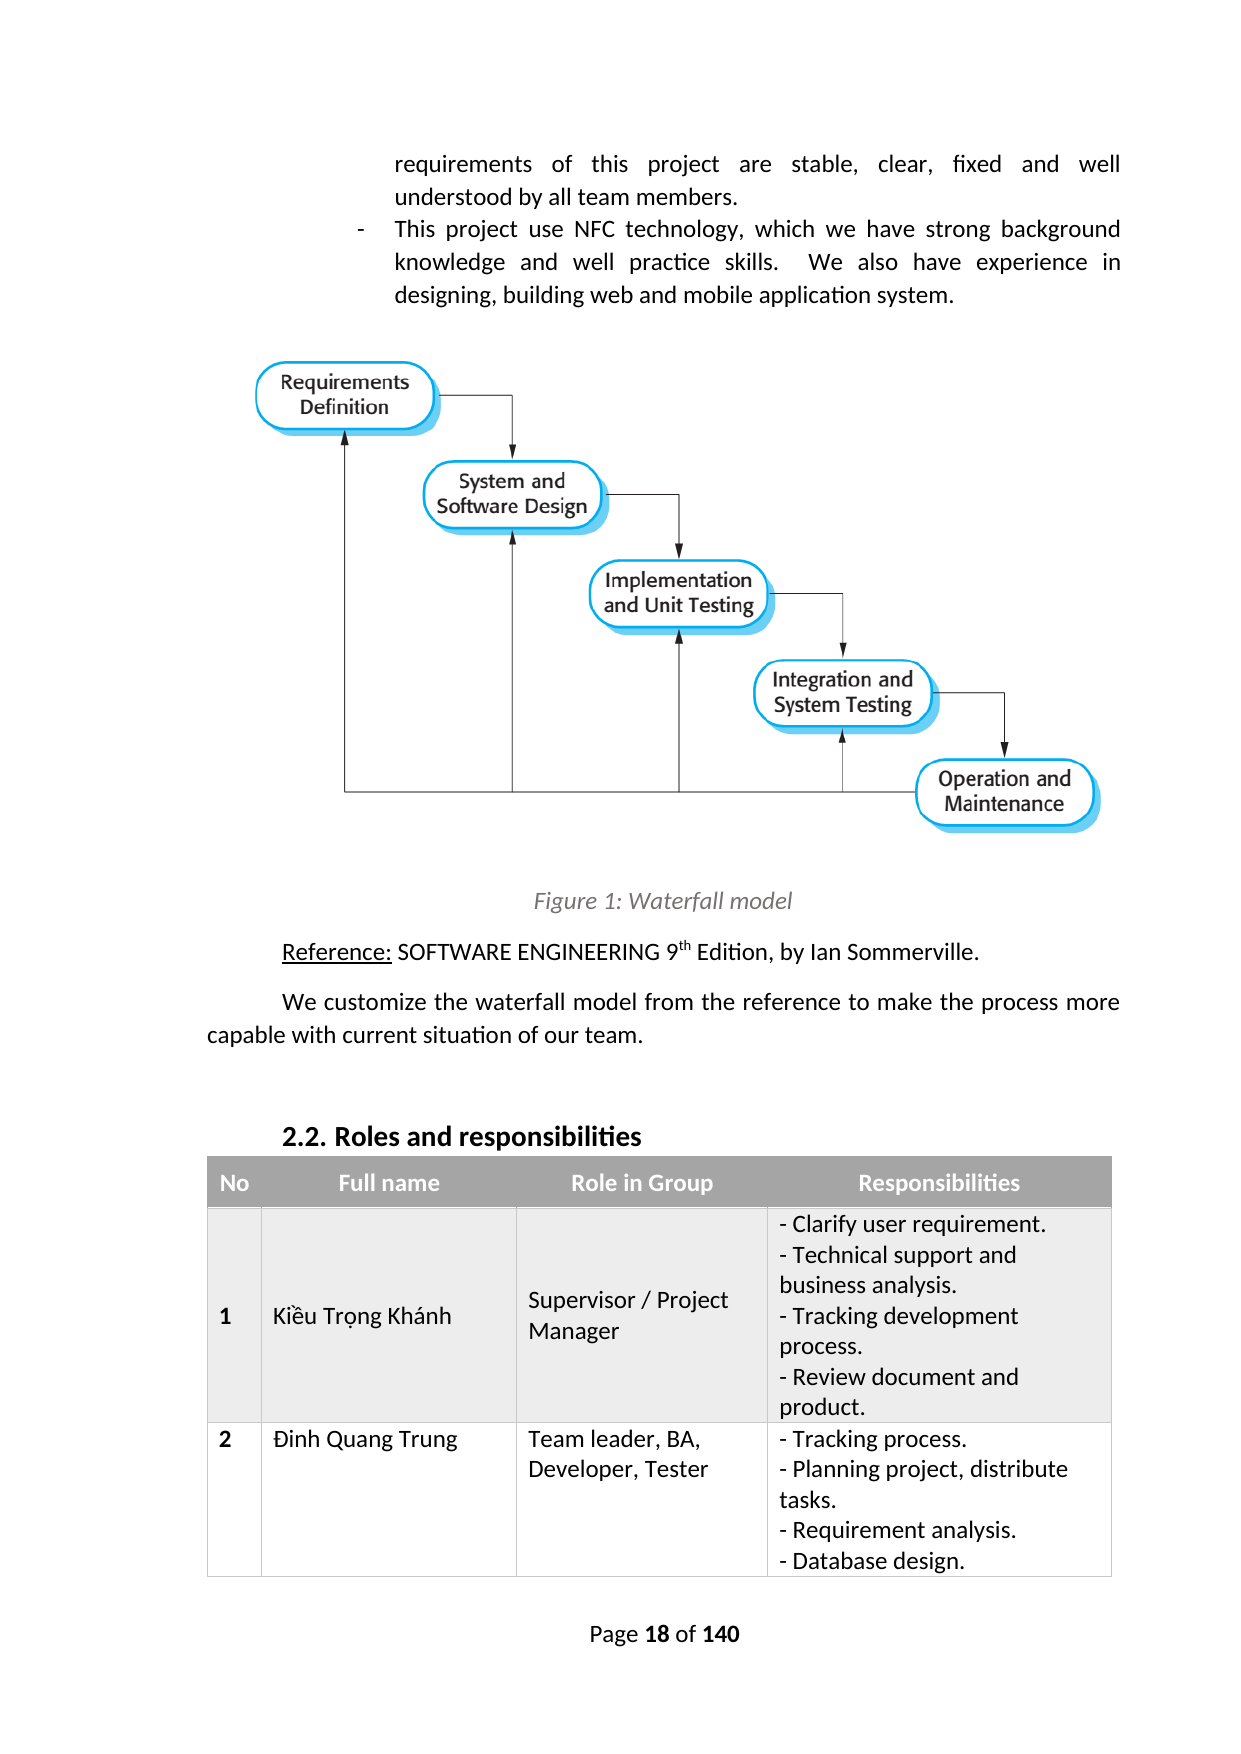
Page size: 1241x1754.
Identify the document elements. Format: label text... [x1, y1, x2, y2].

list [357, 148, 1122, 211]
table_header No [208, 1158, 261, 1207]
table_cell 2 [208, 1423, 261, 1576]
table_header Responsibilities [768, 1158, 1111, 1207]
table_cell Supervisor / Project Manager [517, 1209, 767, 1422]
table_header Role in Group [517, 1158, 767, 1207]
picture [206, 328, 1123, 866]
table_header Full name [262, 1158, 516, 1207]
text Reference: SOFTWARE ENGINEERING 9th Edition, by Ian Sommerville. [207, 936, 1122, 967]
table_cell - Clarify user requirement. - Technical support and business analysis. - Tracking development process. - Review document and product. [768, 1209, 1111, 1422]
text We customize the waterfall model from the reference to make the process more capable with current situation of our team. [207, 986, 1122, 1049]
table_cell Kiều Trọng Khánh [262, 1209, 516, 1422]
subtitle Roles and responsibilities [282, 1118, 1122, 1154]
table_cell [517, 1423, 767, 1576]
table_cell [768, 1423, 1111, 1576]
table_cell 1 [208, 1209, 261, 1422]
table_cell Đinh Quang Trung [262, 1423, 516, 1576]
list This project use NFC technology, which we have strong background knowledge and well practice skills. We also have experience in designing, building web and mobile application system. [357, 213, 1122, 310]
